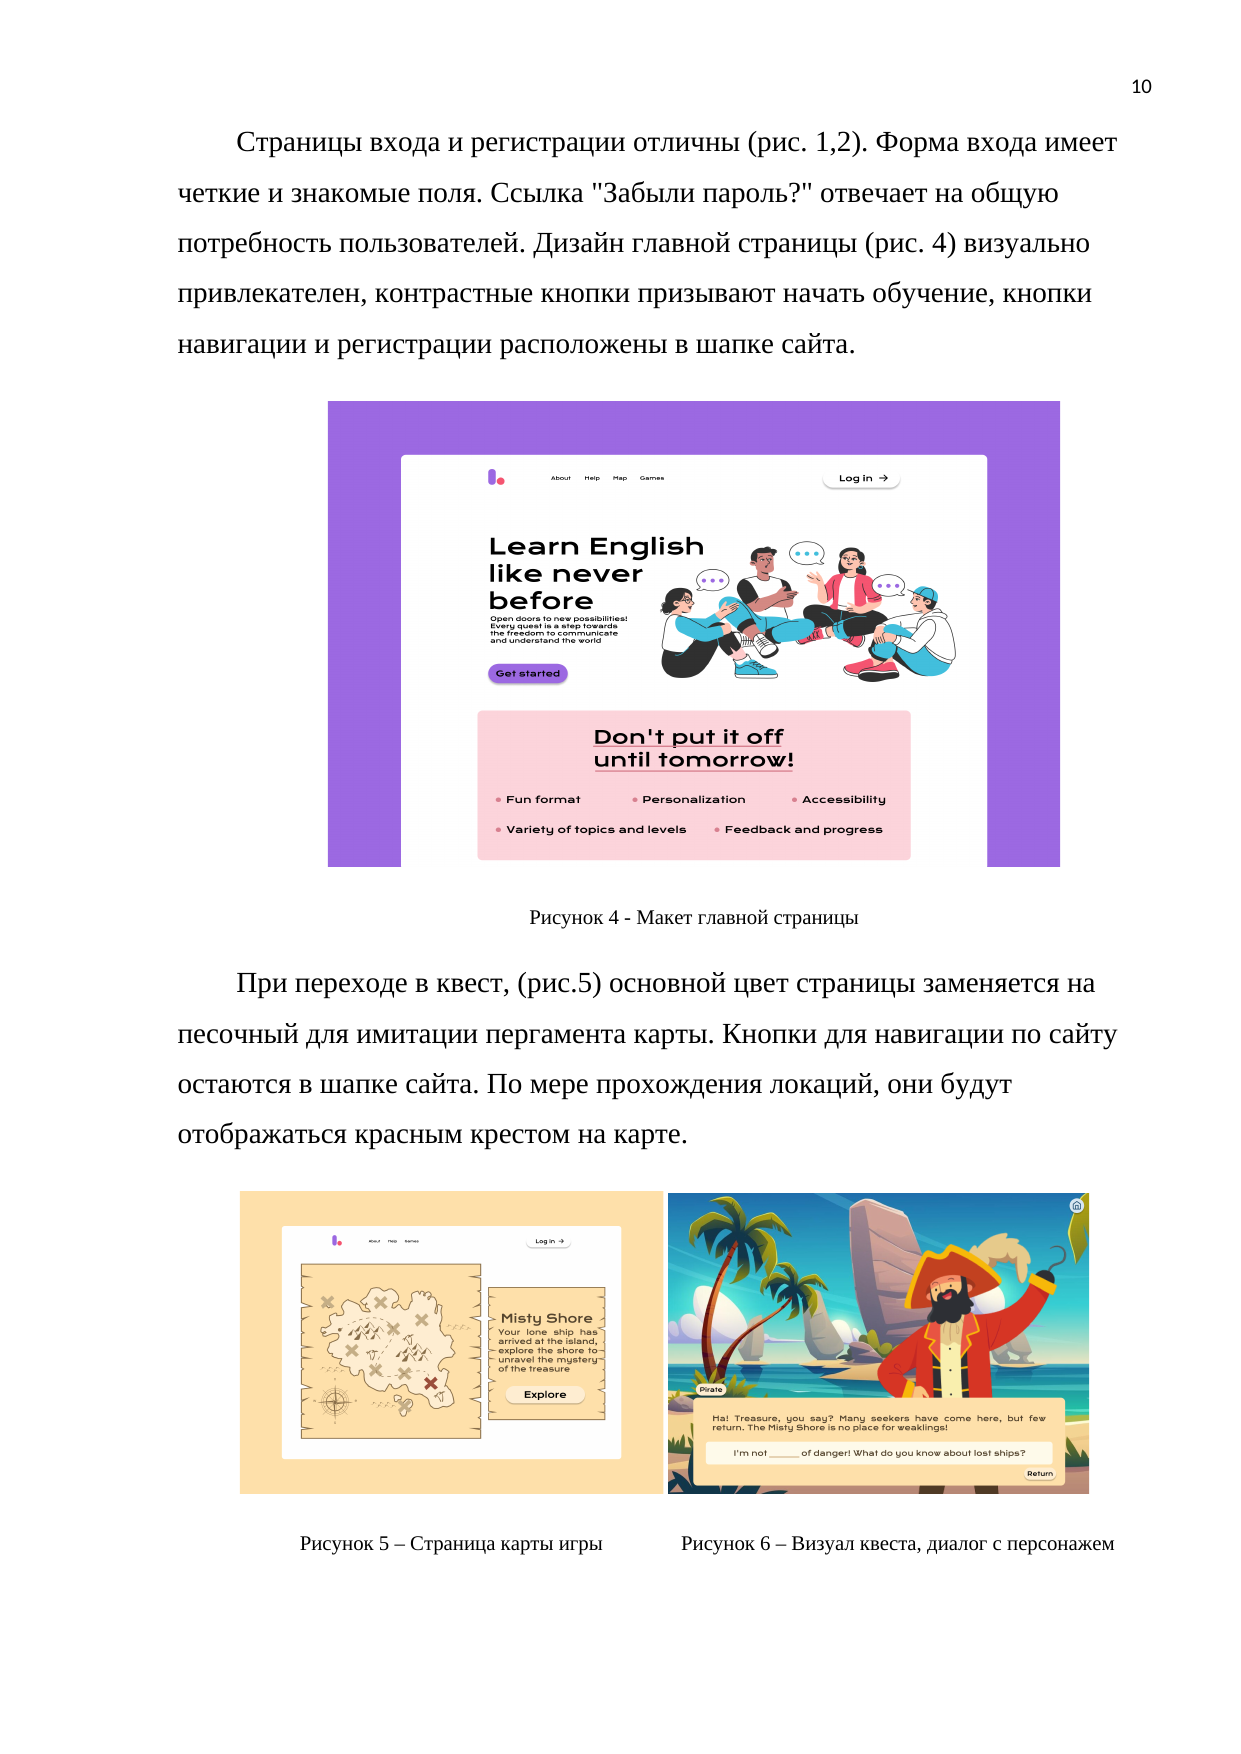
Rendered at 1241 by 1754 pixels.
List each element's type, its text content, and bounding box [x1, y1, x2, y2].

picture [239, 1191, 664, 1494]
picture [327, 401, 1060, 867]
text Рисунок 5 – Страница карты игры Рисунок 6 – Визуал квеста, диалог с персонажем [177, 1531, 1152, 1555]
text Страницы входа и регистрации отличны (рис. 1,2). Форма входа имеет четкие и знакомые поля. Ссылка "Забыли пароль?" отвечает на общую потребность пользователей. Дизайн главной страницы (рис. 4) визуально привлекателен, контрастные кнопки призывают начать обучение, кнопки навигации и регистрации расположены в шапке сайта. [177, 124, 1152, 359]
picture [668, 1193, 1090, 1494]
text При переходе в квест, (рис.5) основной цвет страницы заменяется на песочный для имитации пергамента карты. Кнопки для навигации по сайту остаются в шапке сайта. По мере прохождения локаций, они будут отображаться красным крестом на карте. [177, 966, 1152, 1150]
text Рисунок 4 - Макет главной страницы [177, 904, 1152, 929]
